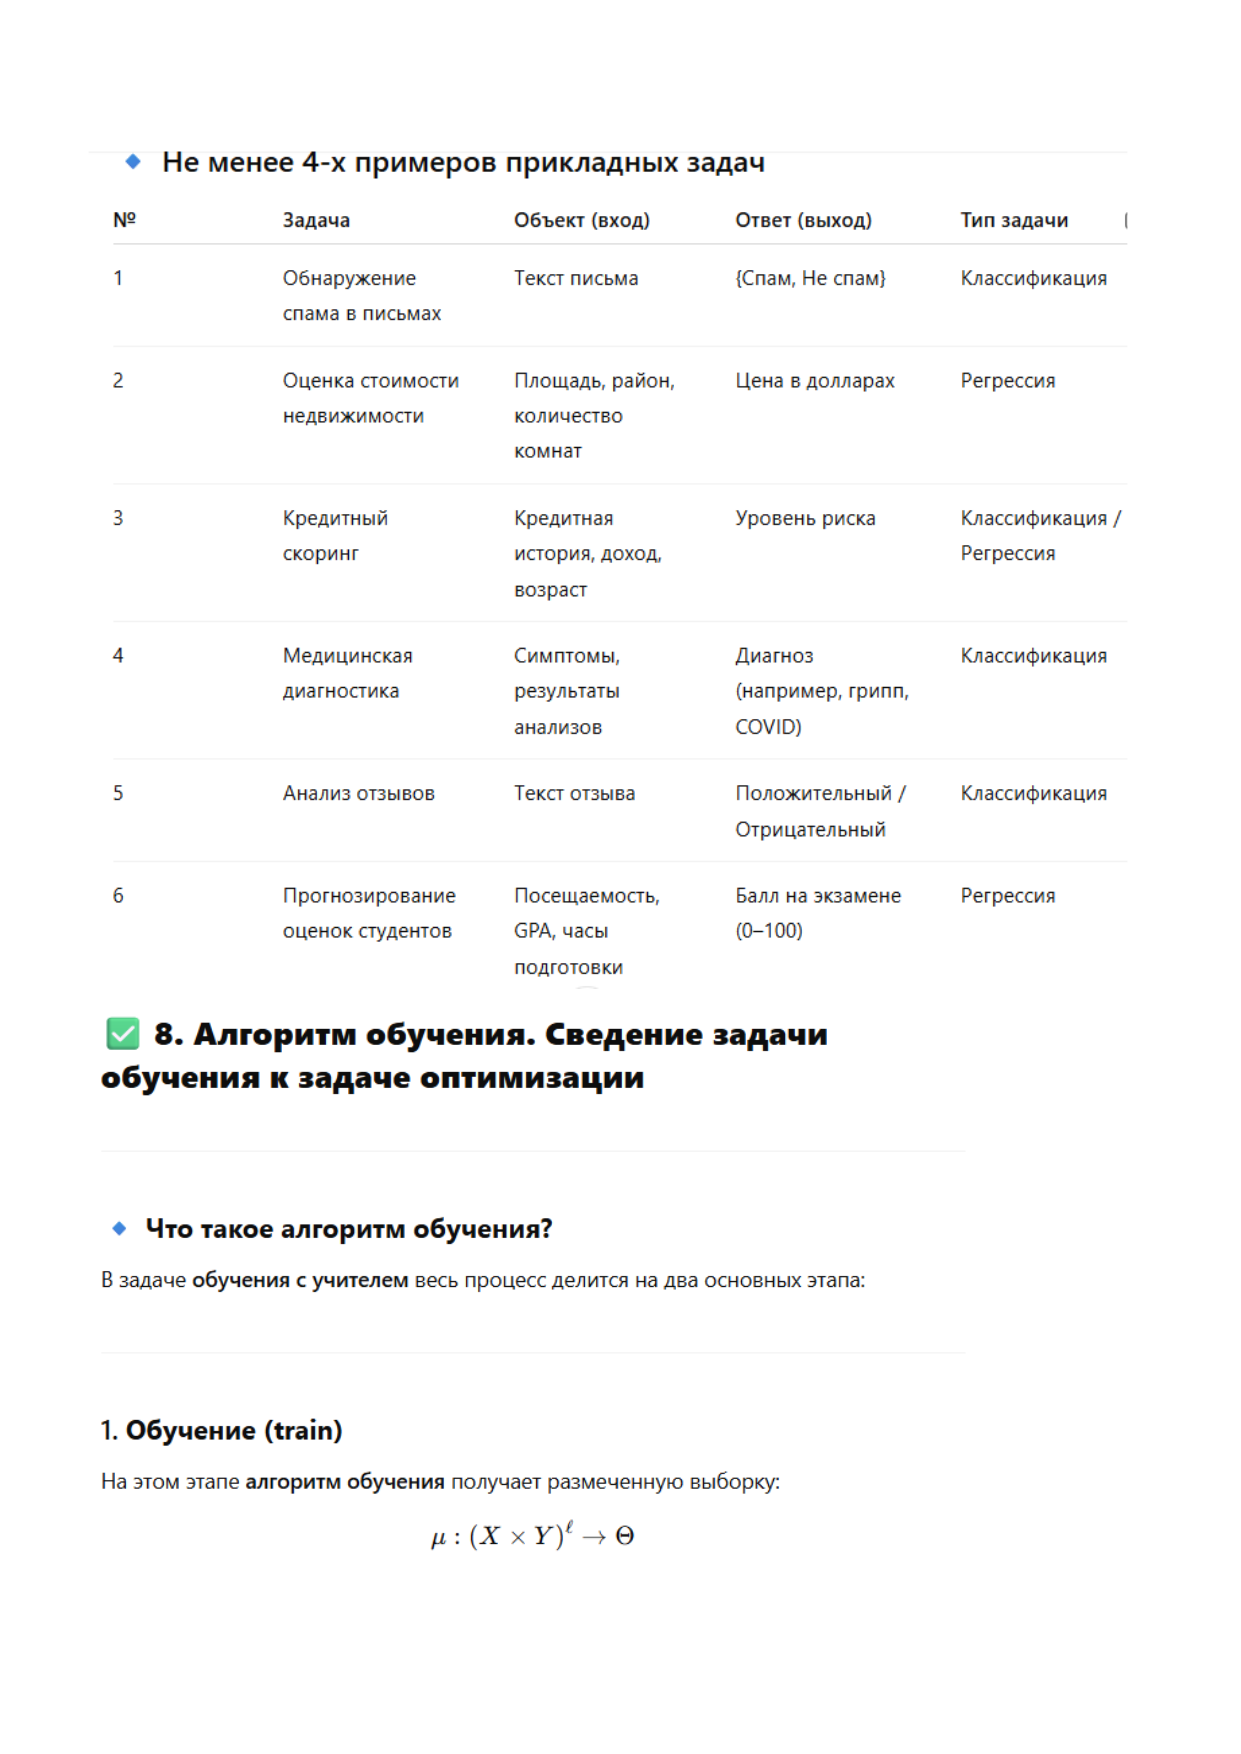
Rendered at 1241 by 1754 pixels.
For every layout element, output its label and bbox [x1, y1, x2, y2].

picture [88, 1013, 989, 1586]
picture [88, 150, 1128, 989]
